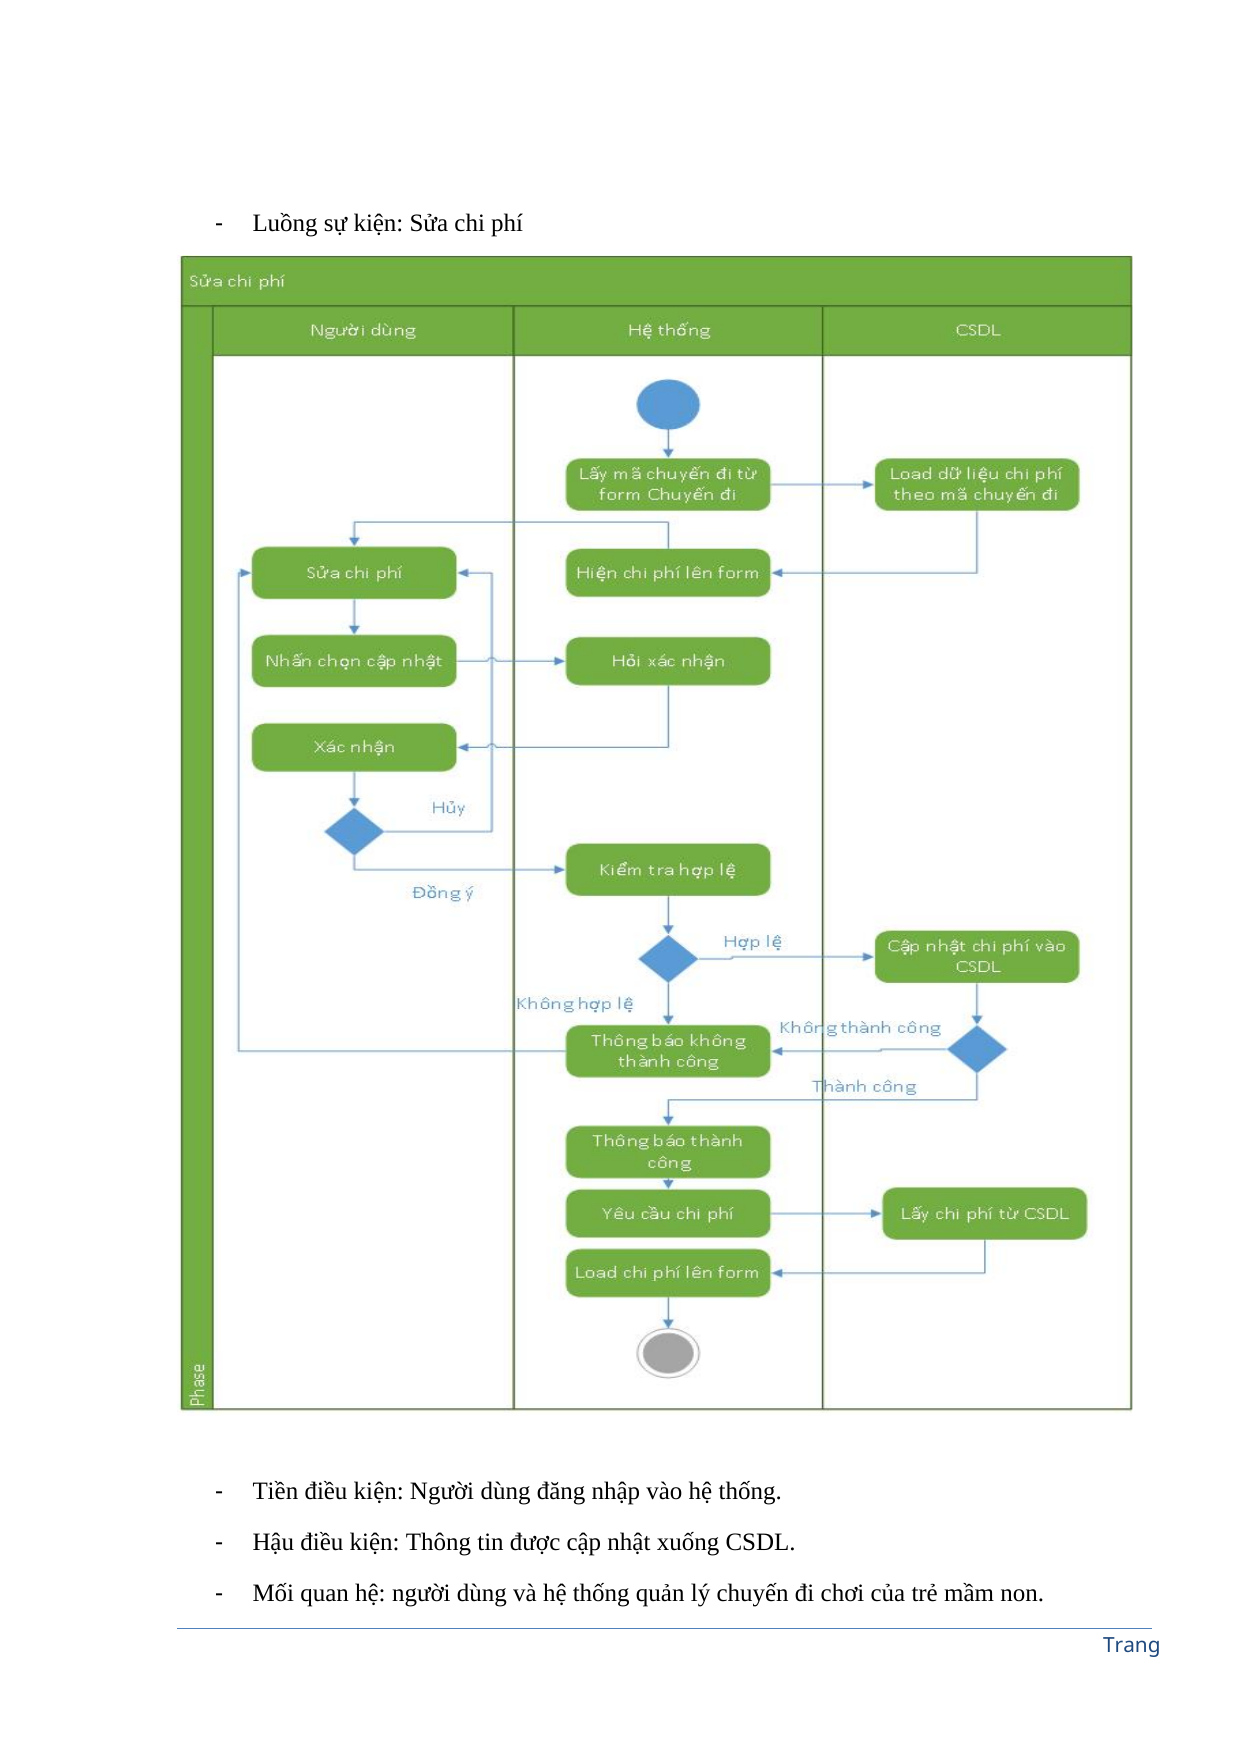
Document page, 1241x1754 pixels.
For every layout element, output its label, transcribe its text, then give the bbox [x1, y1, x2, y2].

list Hậu điều kiện: Thông tin được cập nhật xuống CSDL. [215, 1524, 1152, 1558]
picture [177, 255, 1133, 1416]
list Mối quan hệ: người dùng và hệ thống quản lý chuyến đi chơi của trẻ mầm non. [215, 1575, 1152, 1609]
list Tiền điều kiện: Người dùng đăng nhập vào hệ thống. [215, 1473, 1152, 1507]
list Luồng sự kiện: Sửa chi phí [215, 204, 1152, 238]
